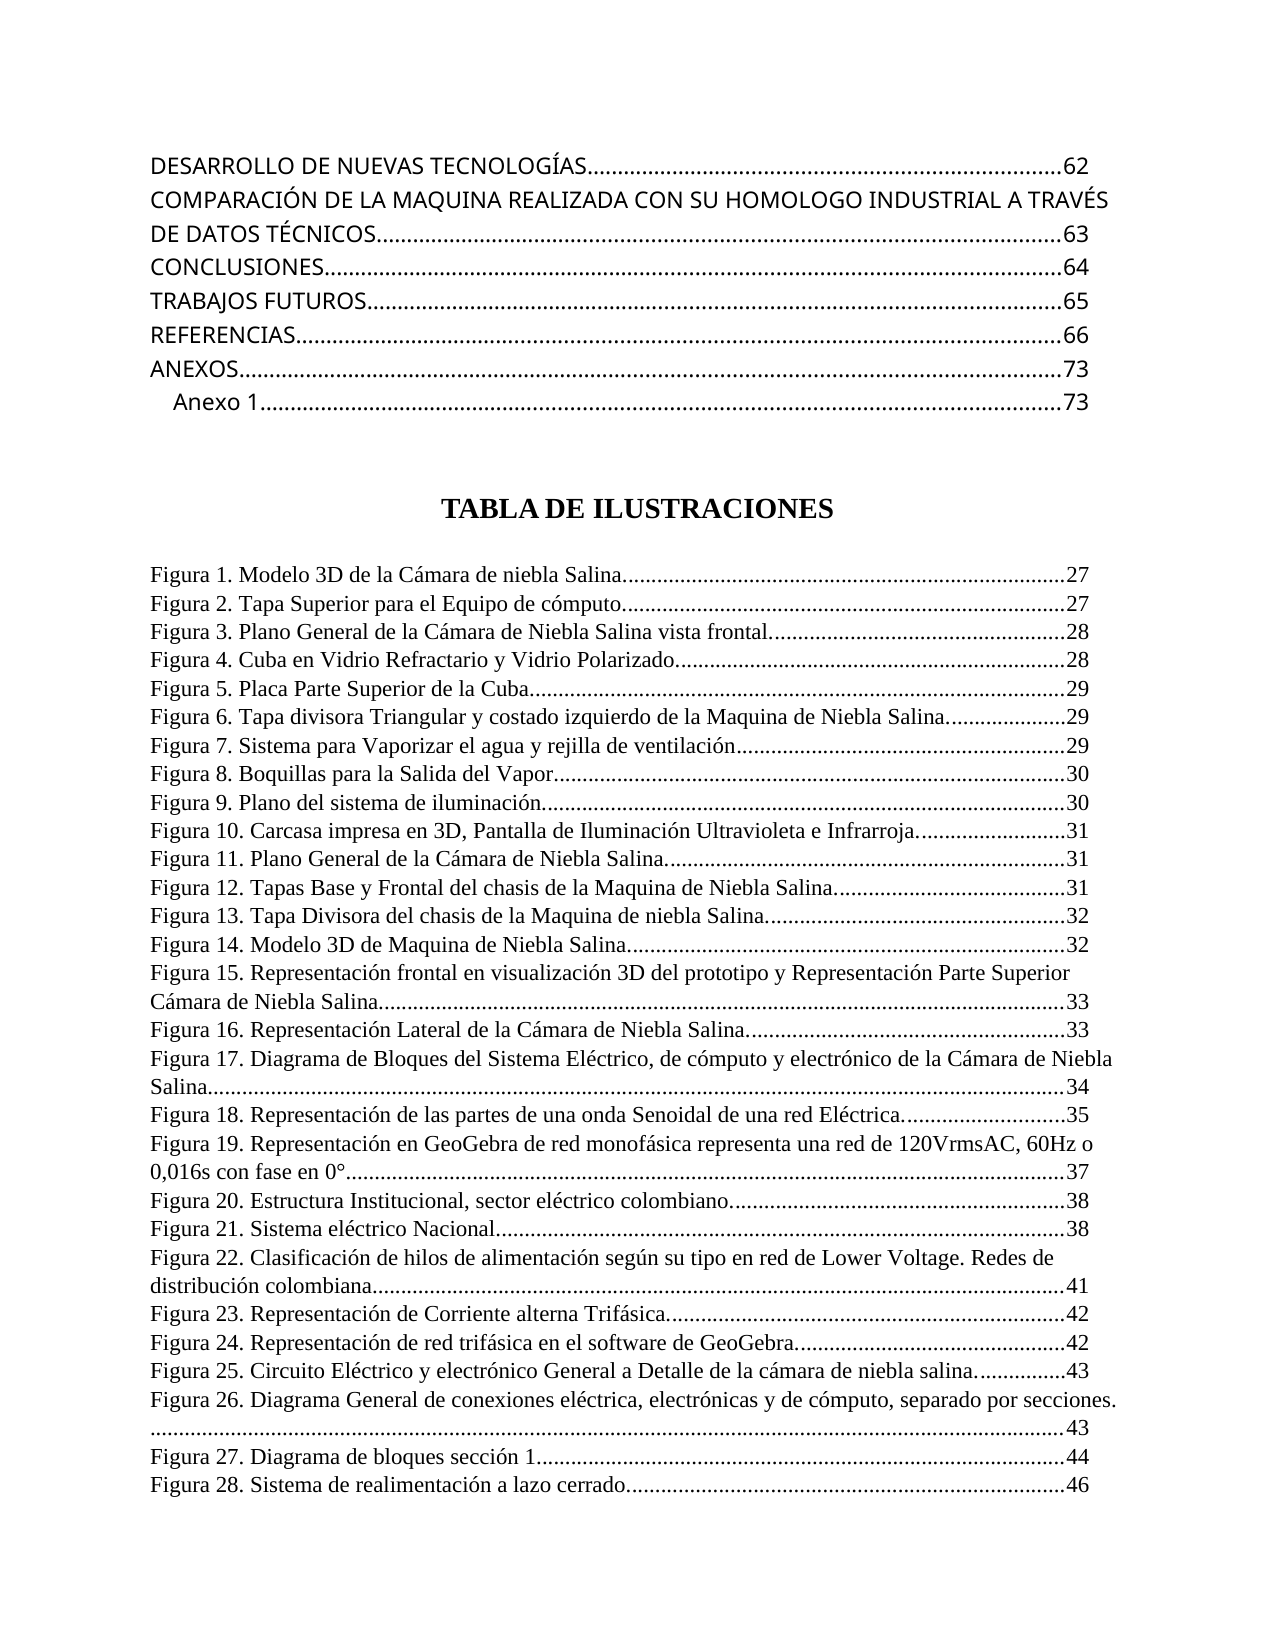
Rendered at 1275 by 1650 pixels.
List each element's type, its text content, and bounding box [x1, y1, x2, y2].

text Figura 7. Sistema para Vaporizar el agua y rejilla de ventilación 29 [150, 732, 1125, 758]
text Figura 14. Modelo 3D de Maquina de Niebla Salina. 32 [150, 931, 1125, 957]
text Figura 22. Clasificación de hilos de alimentación según su tipo en red de Lower Voltage. Redes de distribución colombiana. 41 [150, 1244, 1125, 1298]
text Figura 21. Sistema eléctrico Nacional. 38 [150, 1215, 1125, 1242]
text Figura 15. Representación frontal en visualización 3D del prototipo y Representación Parte Superior Cámara de Niebla Salina. 33 [150, 959, 1125, 1014]
text Figura 16. Representación Lateral de la Cámara de Niebla Salina. 33 [150, 1016, 1125, 1042]
text Figura 1. Modelo 3D de la Cámara de niebla Salina. 27 [150, 561, 1125, 587]
text Figura 28. Sistema de realimentación a lazo cerrado. 46 [150, 1471, 1125, 1497]
text Figura 11. Plano General de la Cámara de Niebla Salina. 31 [150, 846, 1125, 872]
text Figura 6. Tapa divisora Triangular y costado izquierdo de la Maquina de Niebla Salina. 29 [150, 703, 1125, 730]
text Figura 9. Plano del sistema de iluminación. 30 [150, 789, 1125, 815]
text Figura 23. Representación de Corriente alterna Trifásica. 42 [150, 1301, 1125, 1327]
text Figura 13. Tapa Divisora del chasis de la Maquina de niebla Salina. 32 [150, 902, 1125, 929]
text Figura 5. Placa Parte Superior de la Cuba. 29 [150, 675, 1125, 701]
text Figura 12. Tapas Base y Frontal del chasis de la Maquina de Niebla Salina. 31 [150, 874, 1125, 900]
subtitle TABLA DE ILUSTRACIONES [150, 491, 1125, 525]
text Figura 10. Carcasa impresa en 3D, Pantalla de Iluminación Ultravioleta e Infrarroja. 31 [150, 817, 1125, 843]
text Figura 25. Circuito Eléctrico y electrónico General a Detalle de la cámara de niebla salina. 43 [150, 1357, 1125, 1384]
text Figura 27. Diagrama de bloques sección 1. 44 [150, 1443, 1125, 1469]
text Figura 24. Representación de red trifásica en el software de GeoGebra. 42 [150, 1329, 1125, 1355]
text Figura 17. Diagrama de Bloques del Sistema Eléctrico, de cómputo y electrónico de la Cámara de Niebla Salina. 34 [150, 1044, 1125, 1099]
text Figura 3. Plano General de la Cámara de Niebla Salina vista frontal. 28 [150, 618, 1125, 644]
text Figura 8. Boquillas para la Salida del Vapor. 30 [150, 760, 1125, 787]
text Figura 19. Representación en GeoGebra de red monofásica representa una red de 120VrmsAC, 60Hz o 0,016s con fase en 0°. 37 [150, 1130, 1125, 1185]
text Figura 26. Diagrama General de conexiones eléctrica, electrónicas y de cómputo, separado por secciones. 43 [150, 1386, 1125, 1441]
text Figura 18. Representación de las partes de una onda Senoidal de una red Eléctrica. 35 [150, 1101, 1125, 1128]
text Figura 4. Cuba en Vidrio Refractario y Vidrio Polarizado. 28 [150, 646, 1125, 673]
text Figura 2. Tapa Superior para el Equipo de cómputo. 27 [150, 589, 1125, 616]
text Figura 20. Estructura Institucional, sector eléctrico colombiano. 38 [150, 1187, 1125, 1213]
